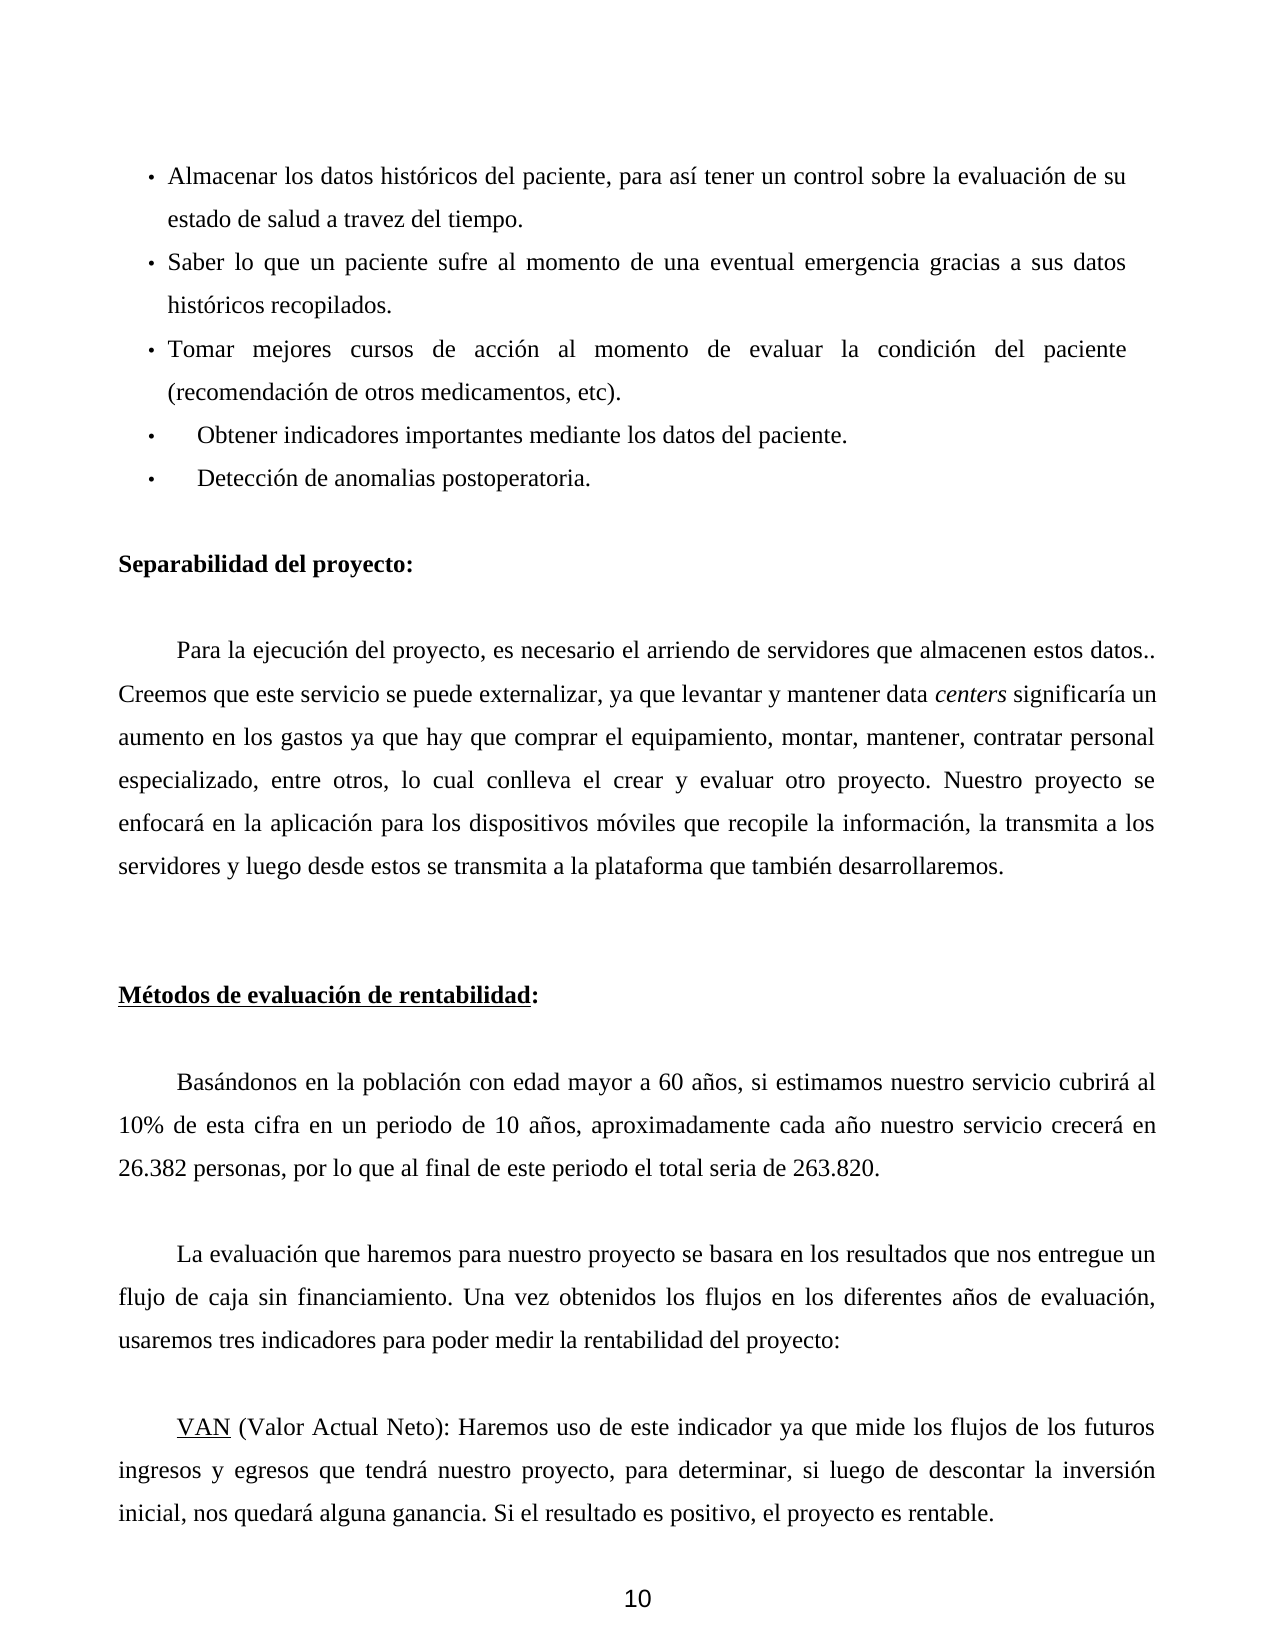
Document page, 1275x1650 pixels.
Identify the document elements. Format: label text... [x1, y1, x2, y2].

list Tomar mejores cursos de acción al momento de evaluar la condición del paciente (recomendación de otros medicamentos, etc). [148, 334, 1127, 406]
list Saber lo que un paciente sufre al momento de una eventual emergencia gracias a sus datos históricos recopilados. [148, 247, 1127, 319]
text VAN (Valor Actual Neto): Haremos uso de este indicador ya que mide los flujos de los futuros ingresos y egresos que tendrá nuestro proyecto, para determinar, si luego de descontar la inversión inicial, nos quedará alguna ganancia. Si el resultado es positivo, el proyecto es rentable. [118, 1412, 1157, 1527]
text Para la ejecución del proyecto, es necesario el arriendo de servidores que almacenen estos datos.. Creemos que este servicio se puede externalizar, ya que levantar y mantener data centers significaría un aumento en los gastos ya que hay que comprar el equipamiento, montar, mantener, contratar personal especializado, entre otros, lo cual conlleva el crear y evaluar otro proyecto. Nuestro proyecto se enfocará en la aplicación para los dispositivos móviles que recopile la información, la transmita a los servidores y luego desde estos se transmita a la plataforma que también desarrollaremos. [118, 636, 1157, 880]
text Métodos de evaluación de rentabilidad: [118, 981, 1157, 1009]
list Detección de anomalias postoperatoria. [148, 463, 1127, 492]
text Basándonos en la población con edad mayor a 60 años, si estimamos nuestro servicio cubrirá al 10% de esta cifra en un periodo de 10 años, aproximadamente cada año nuestro servicio crecerá en 26.382 personas, por lo que al final de este periodo el total seria de 263.820. [118, 1067, 1157, 1182]
list Obtener indicadores importantes mediante los datos del paciente. [148, 420, 1127, 449]
text La evaluación que haremos para nuestro proyecto se basara en los resultados que nos entregue un flujo de caja sin financiamiento. Una vez obtenidos los flujos en los diferentes años de evaluación, usaremos tres indicadores para poder medir la rentabilidad del proyecto: [118, 1239, 1157, 1354]
list Almacenar los datos históricos del paciente, para así tener un control sobre la evaluación de su estado de salud a travez del tiempo. [148, 161, 1127, 233]
text Separabilidad del proyecto: [118, 549, 1157, 578]
